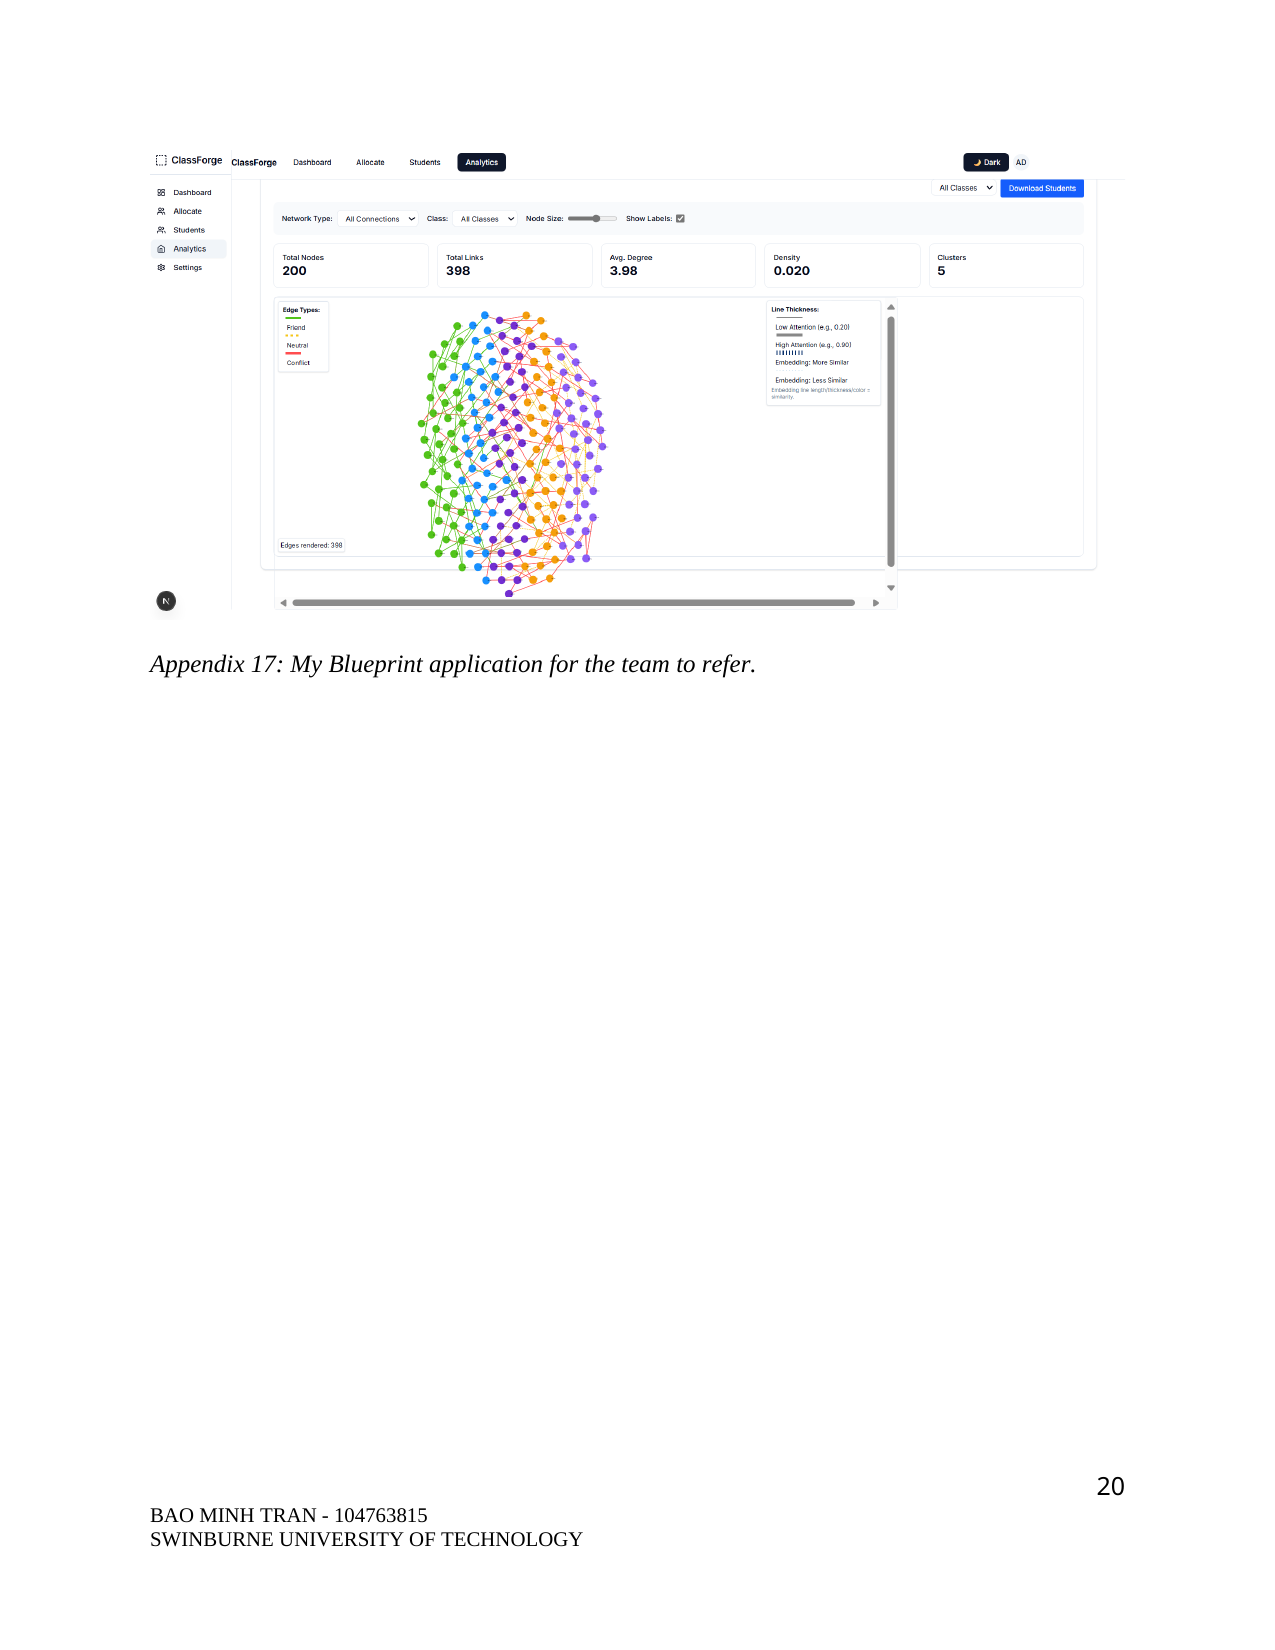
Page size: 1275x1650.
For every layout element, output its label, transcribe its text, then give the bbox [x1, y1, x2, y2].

text Appendix 17: My Blueprint application for the team to refer. [150, 649, 1125, 678]
picture [150, 150, 1125, 620]
